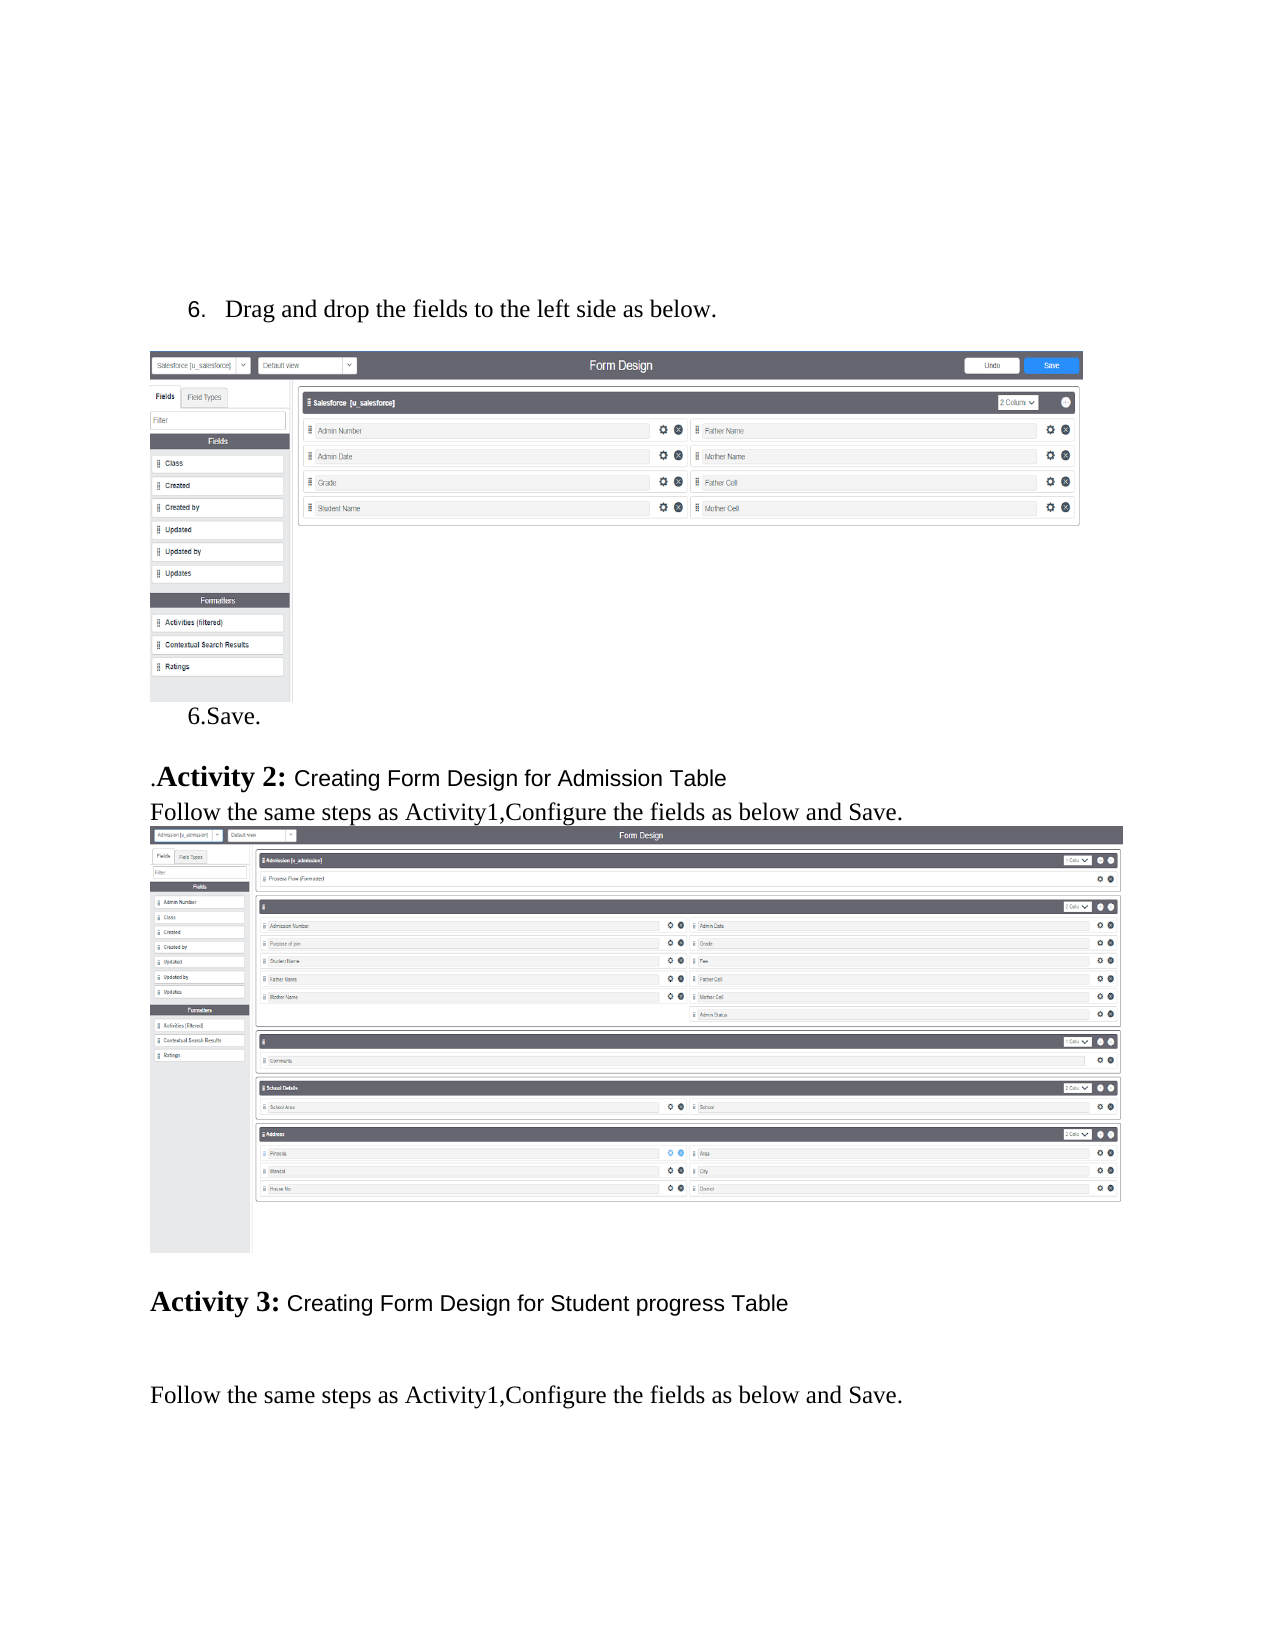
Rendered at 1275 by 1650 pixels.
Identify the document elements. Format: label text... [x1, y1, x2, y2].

text Activity 3: Creating Form Design for Student progress Table [150, 1253, 1125, 1318]
picture [150, 826, 1123, 1253]
text Follow the same steps as Activity1,Configure the fields as below and Save. [150, 797, 1028, 826]
picture [150, 351, 1083, 702]
text 6.Save. [150, 702, 1028, 730]
text .Activity 2: Creating Form Design for Admission Table [150, 759, 1125, 792]
text Follow the same steps as Activity1,Configure the fields as below and Save. [150, 1380, 1028, 1409]
list Drag and drop the fields to the left side as below. [187, 294, 1028, 322]
